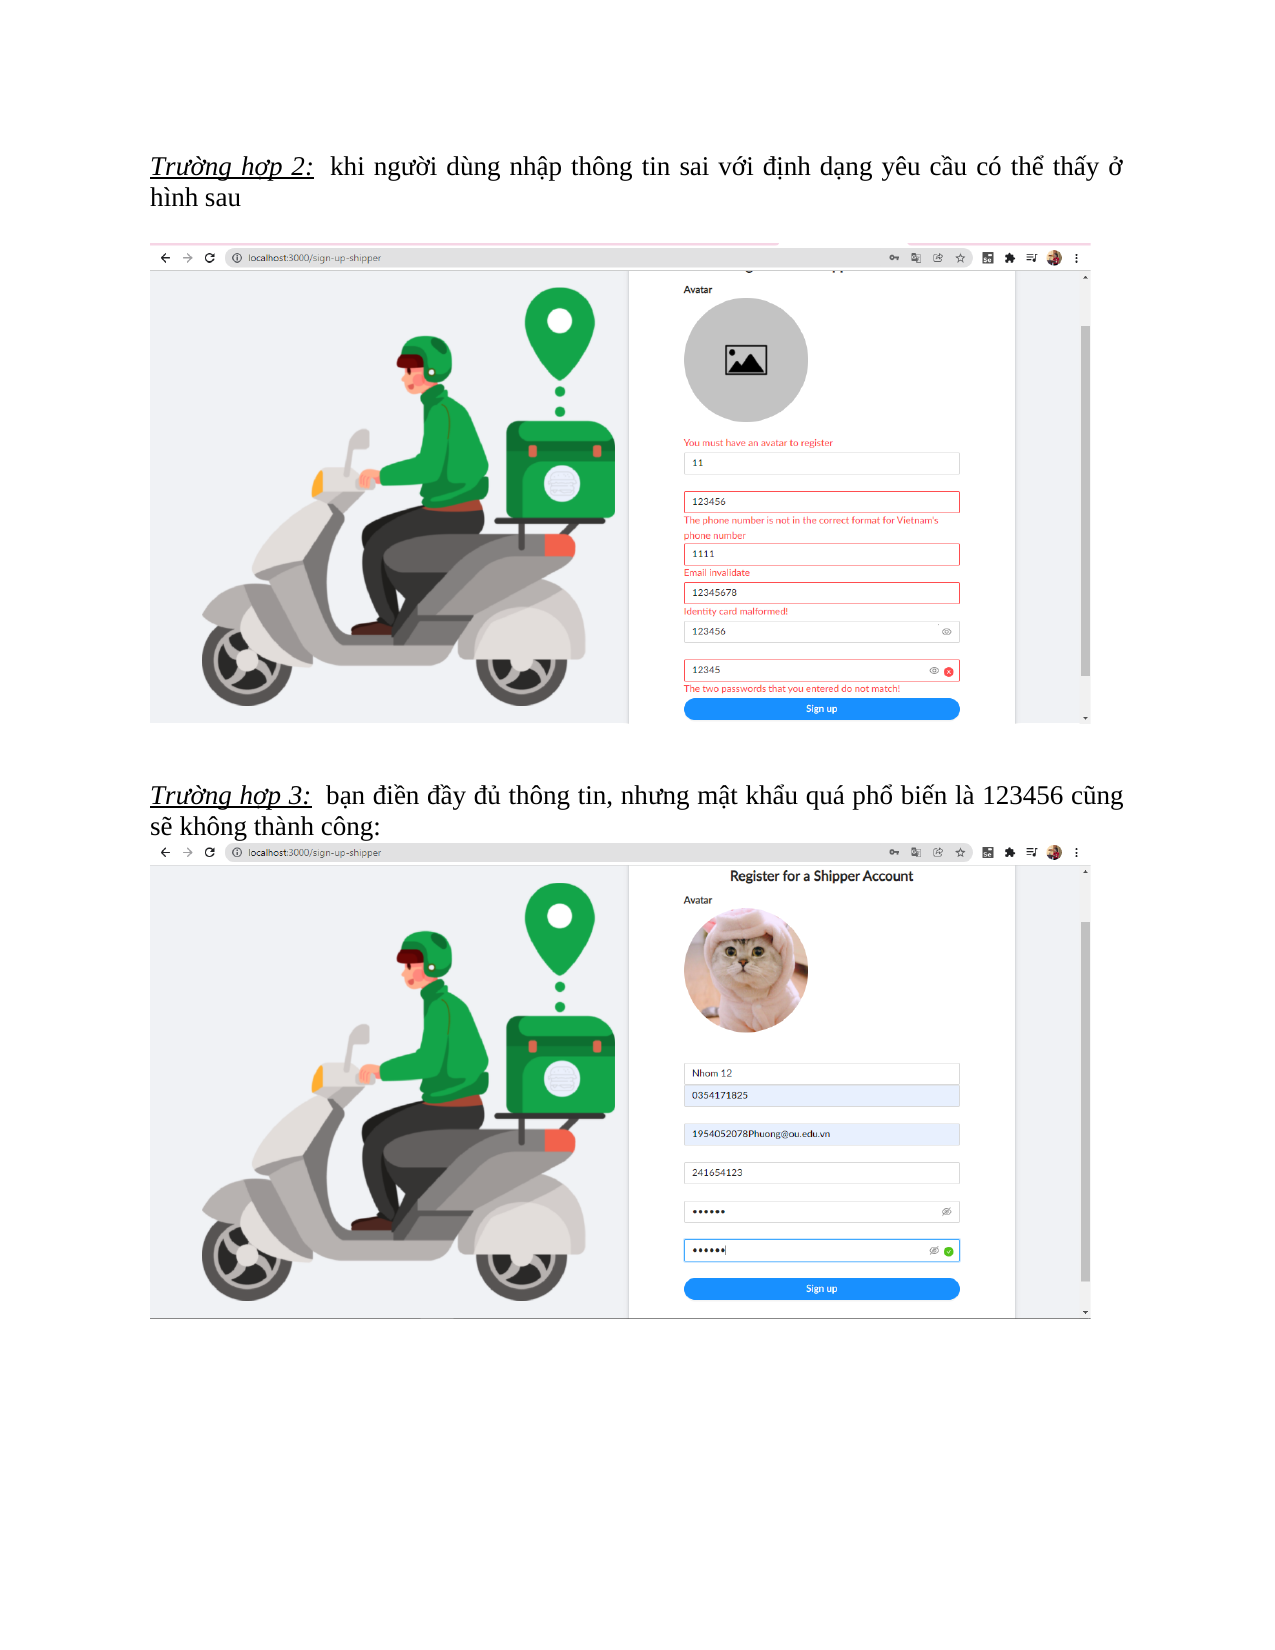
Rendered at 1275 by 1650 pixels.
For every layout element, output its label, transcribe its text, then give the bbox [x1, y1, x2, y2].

picture [150, 841, 1091, 1319]
text Trường hợp 2: khi người dùng nhập thông tin sai với định dạng yêu cầu có thể thấy ở hình sau [150, 150, 1125, 212]
text Trường hợp 3: bạn điền đầy đủ thông tin, nhưng mật khẩu quá phổ biến là 123456 cũng sẽ không thành công: [150, 779, 1125, 842]
picture [150, 243, 1091, 724]
